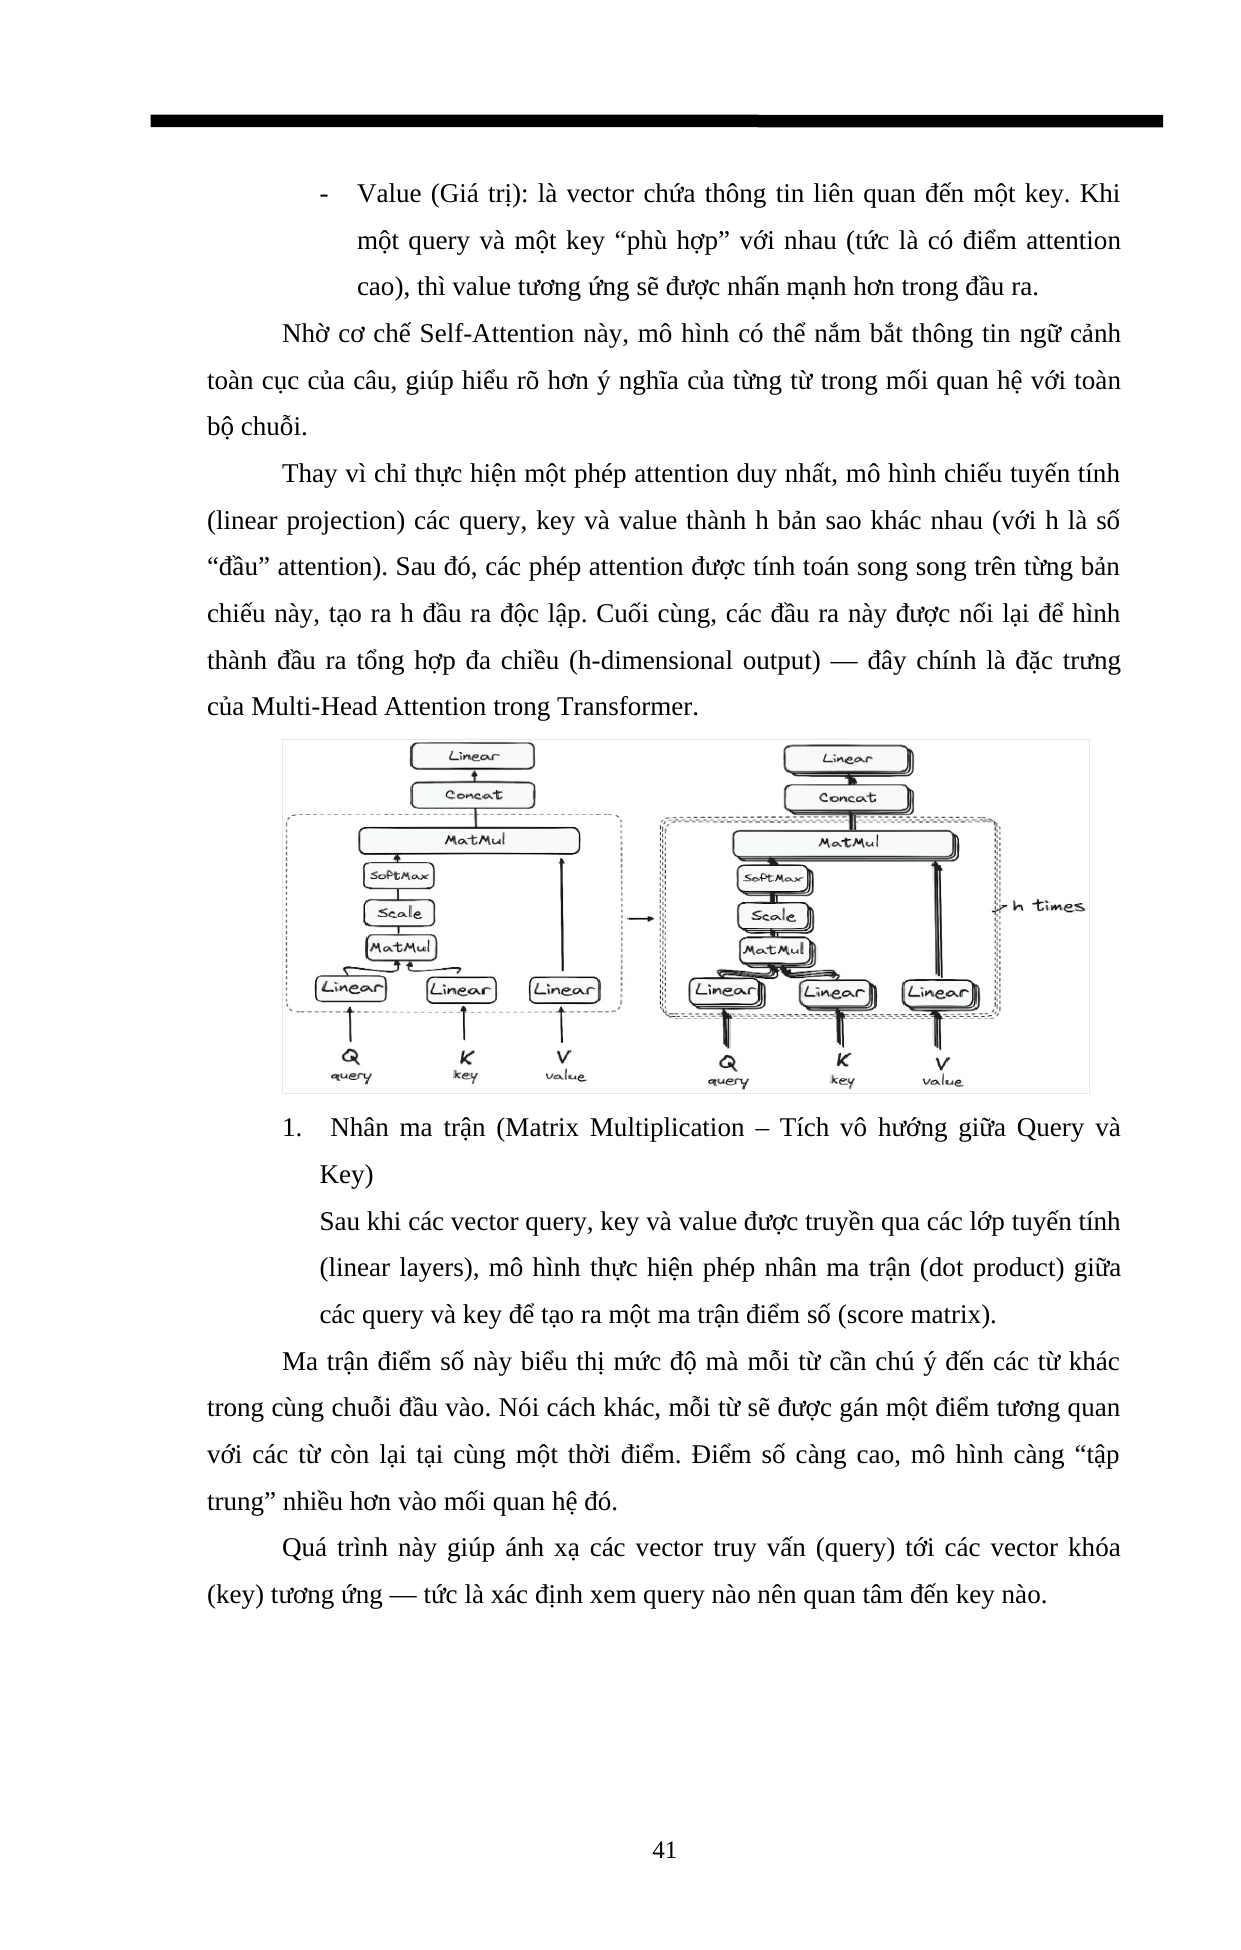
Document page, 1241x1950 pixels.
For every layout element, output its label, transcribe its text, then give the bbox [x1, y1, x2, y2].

text Nhờ cơ chế Self-Attention này, mô hình có thể nắm bắt thông tin ngữ cảnh toàn cục của câu, giúp hiểu rõ hơn ý nghĩa của từng từ trong mối quan hệ với toàn bộ chuỗi. [207, 317, 1122, 442]
text Ma trận điểm số này biểu thị mức độ mà mỗi từ cần chú ý đến các từ khác trong cùng chuỗi đầu vào. Nói cách khác, mỗi từ sẽ được gán một điểm tương quan với các từ còn lại tại cùng một thời điểm. Điểm số càng cao, mô hình càng “tập trung” nhiều hơn vào mối quan hệ đó. [207, 1345, 1122, 1516]
text Thay vì chỉ thực hiện một phép attention duy nhất, mô hình chiếu tuyến tính (linear projection) các query, key và value thành h bản sao khác nhau (với h là số “đầu” attention). Sau đó, các phép attention được tính toán song song trên từng bản chiếu này, tạo ra h đầu ra độc lập. Cuối cùng, các đầu ra này được nối lại để hình thành đầu ra tổng hợp đa chiều (h-dimensional output) — đây chính là đặc trưng của Multi-Head Attention trong Transformer. [207, 457, 1122, 722]
list Value (Giá trị): là vector chứa thông tin liên quan đến một key. Khi một query và một key “phù hợp” với nhau (tức là có điểm attention cao), thì value tương ứng sẽ được nhấn mạnh hơn trong đầu ra. [319, 177, 1122, 302]
list Nhân ma trận (Matrix Multiplication – Tích vô hướng giữa Query và Key) Sau khi các vector query, key và value được truyền qua các lớp tuyến tính (linear layers), mô hình thực hiện phép nhân ma trận (dot product) giữa các query và key để tạo ra một ma trận điểm số (score matrix). [282, 1111, 1122, 1329]
text Quá trình này giúp ánh xạ các vector truy vấn (query) tới các vector khóa (key) tương ứng — tức là xác định xem query nào nên quan tâm đến key nào. [207, 1531, 1122, 1609]
picture [281, 737, 1093, 1096]
